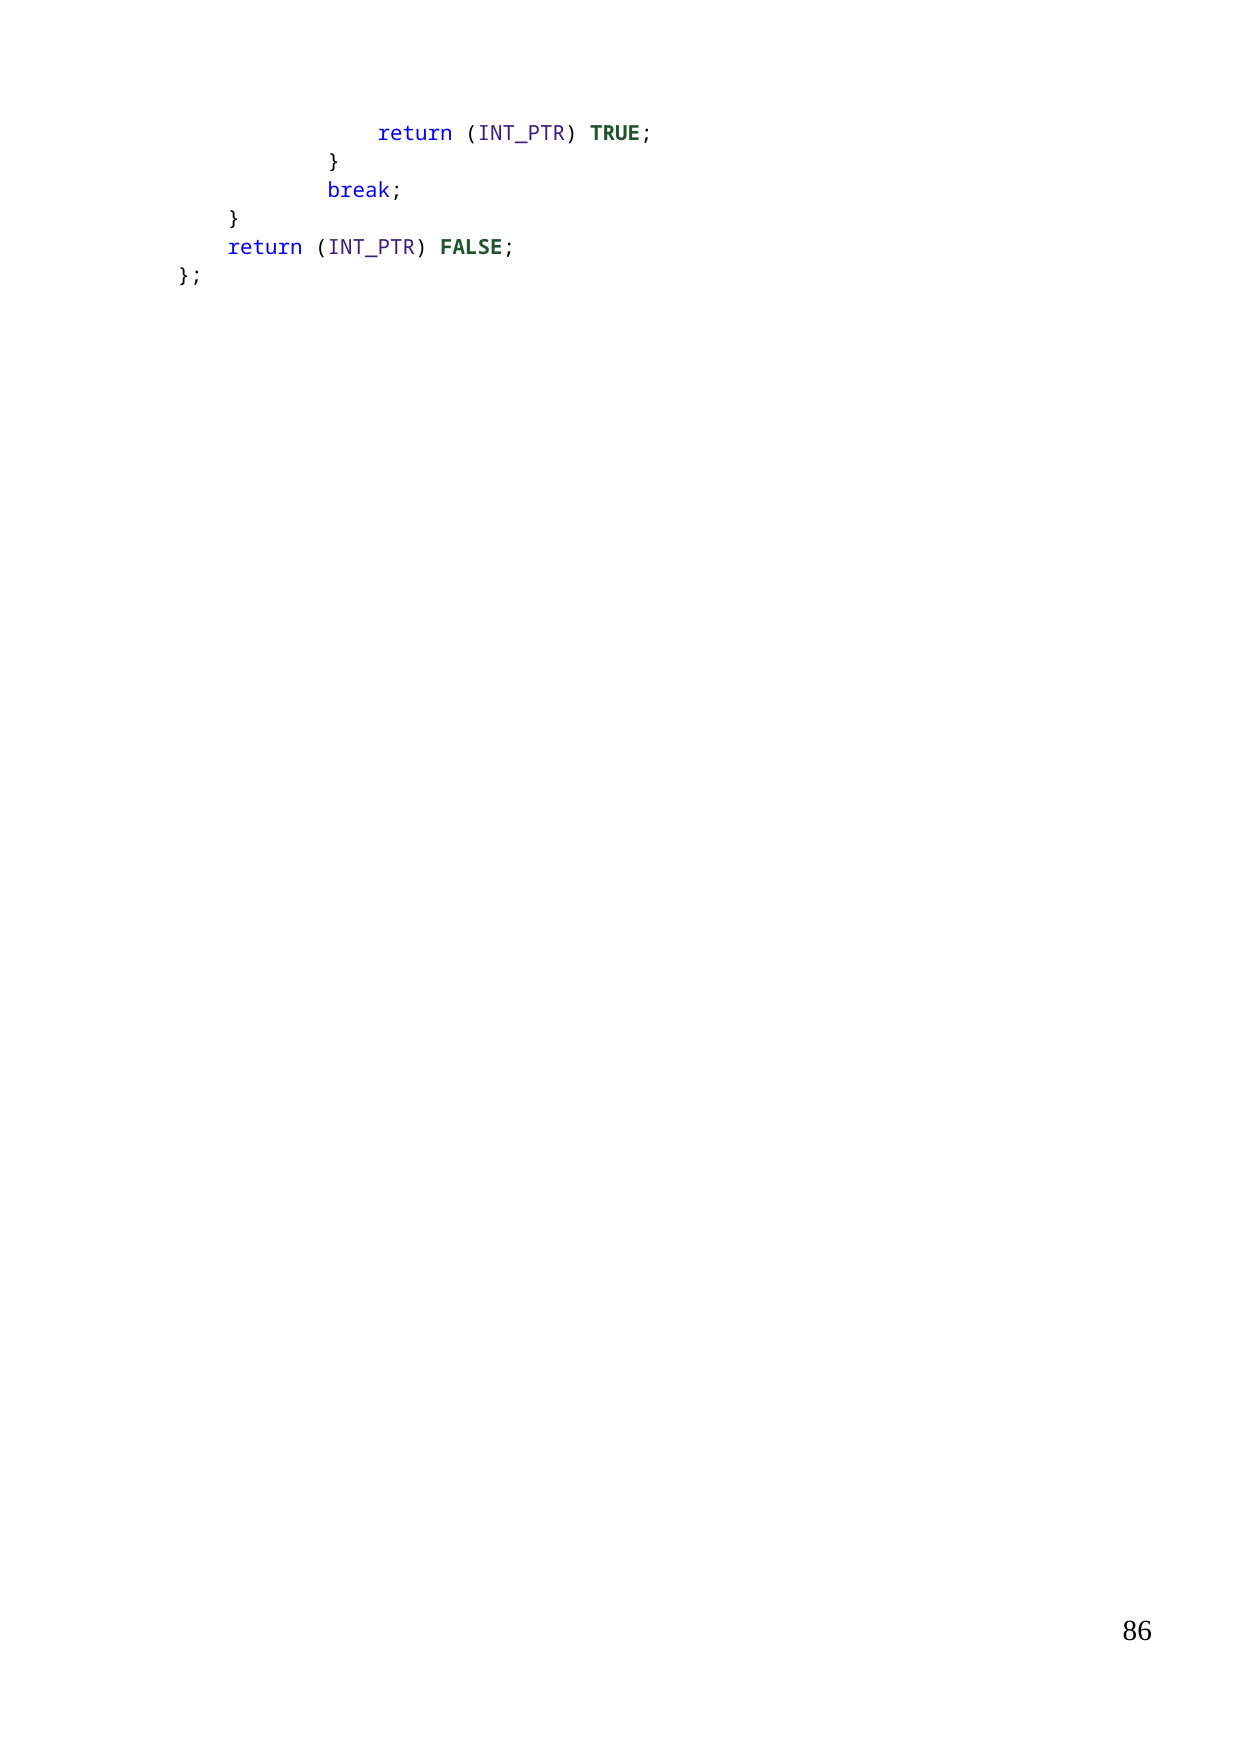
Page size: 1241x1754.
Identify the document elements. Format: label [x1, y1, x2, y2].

text [177, 118, 1152, 289]
